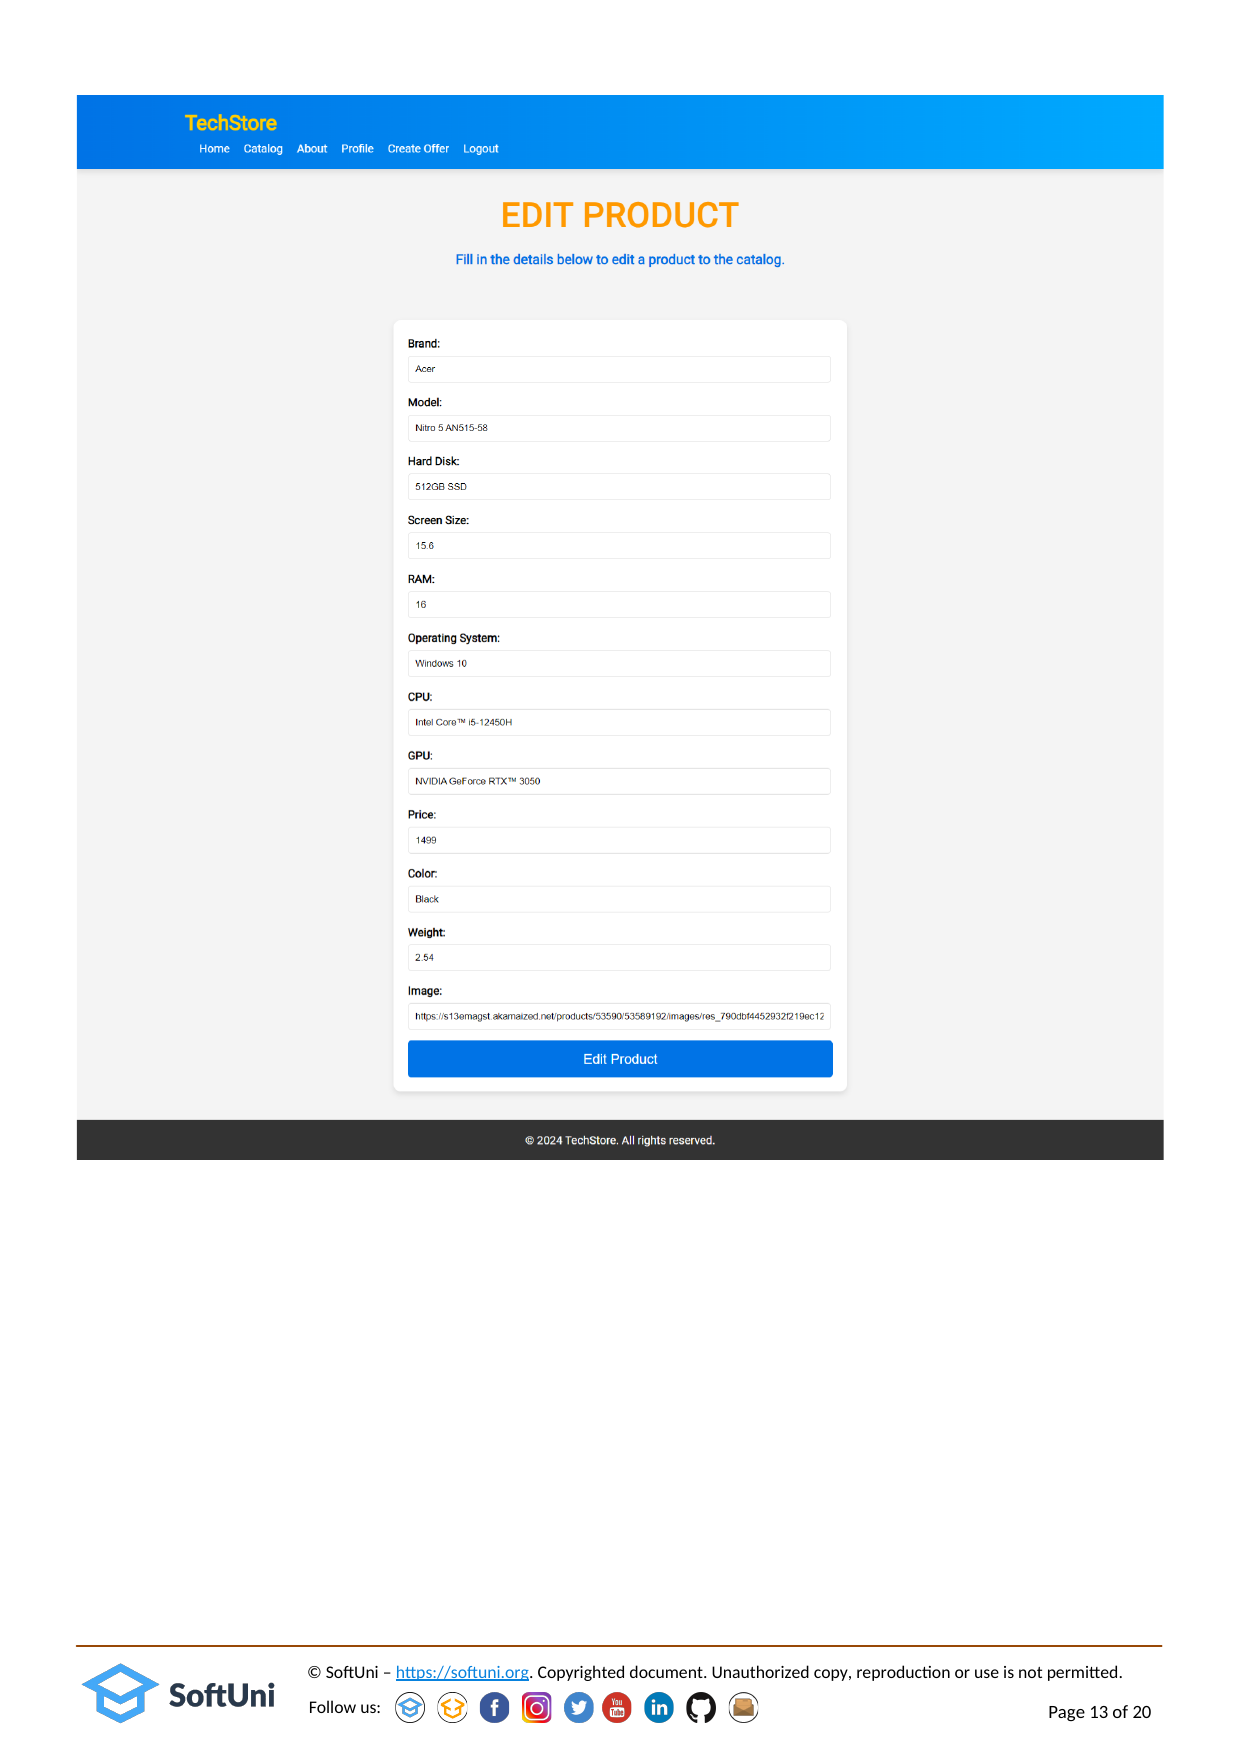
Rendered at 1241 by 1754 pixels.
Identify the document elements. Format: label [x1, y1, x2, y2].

picture [395, 1692, 425, 1723]
picture [658, 1705, 667, 1714]
picture [665, 1714, 674, 1723]
picture [602, 1692, 632, 1723]
picture [479, 1692, 510, 1723]
picture [665, 1692, 674, 1701]
picture [728, 1692, 759, 1723]
picture [75, 1658, 281, 1729]
picture [644, 1692, 653, 1701]
picture [564, 1692, 594, 1723]
picture [522, 1692, 552, 1723]
picture [686, 1692, 716, 1723]
picture [76, 95, 1164, 1161]
picture [644, 1714, 653, 1723]
picture [437, 1692, 468, 1723]
